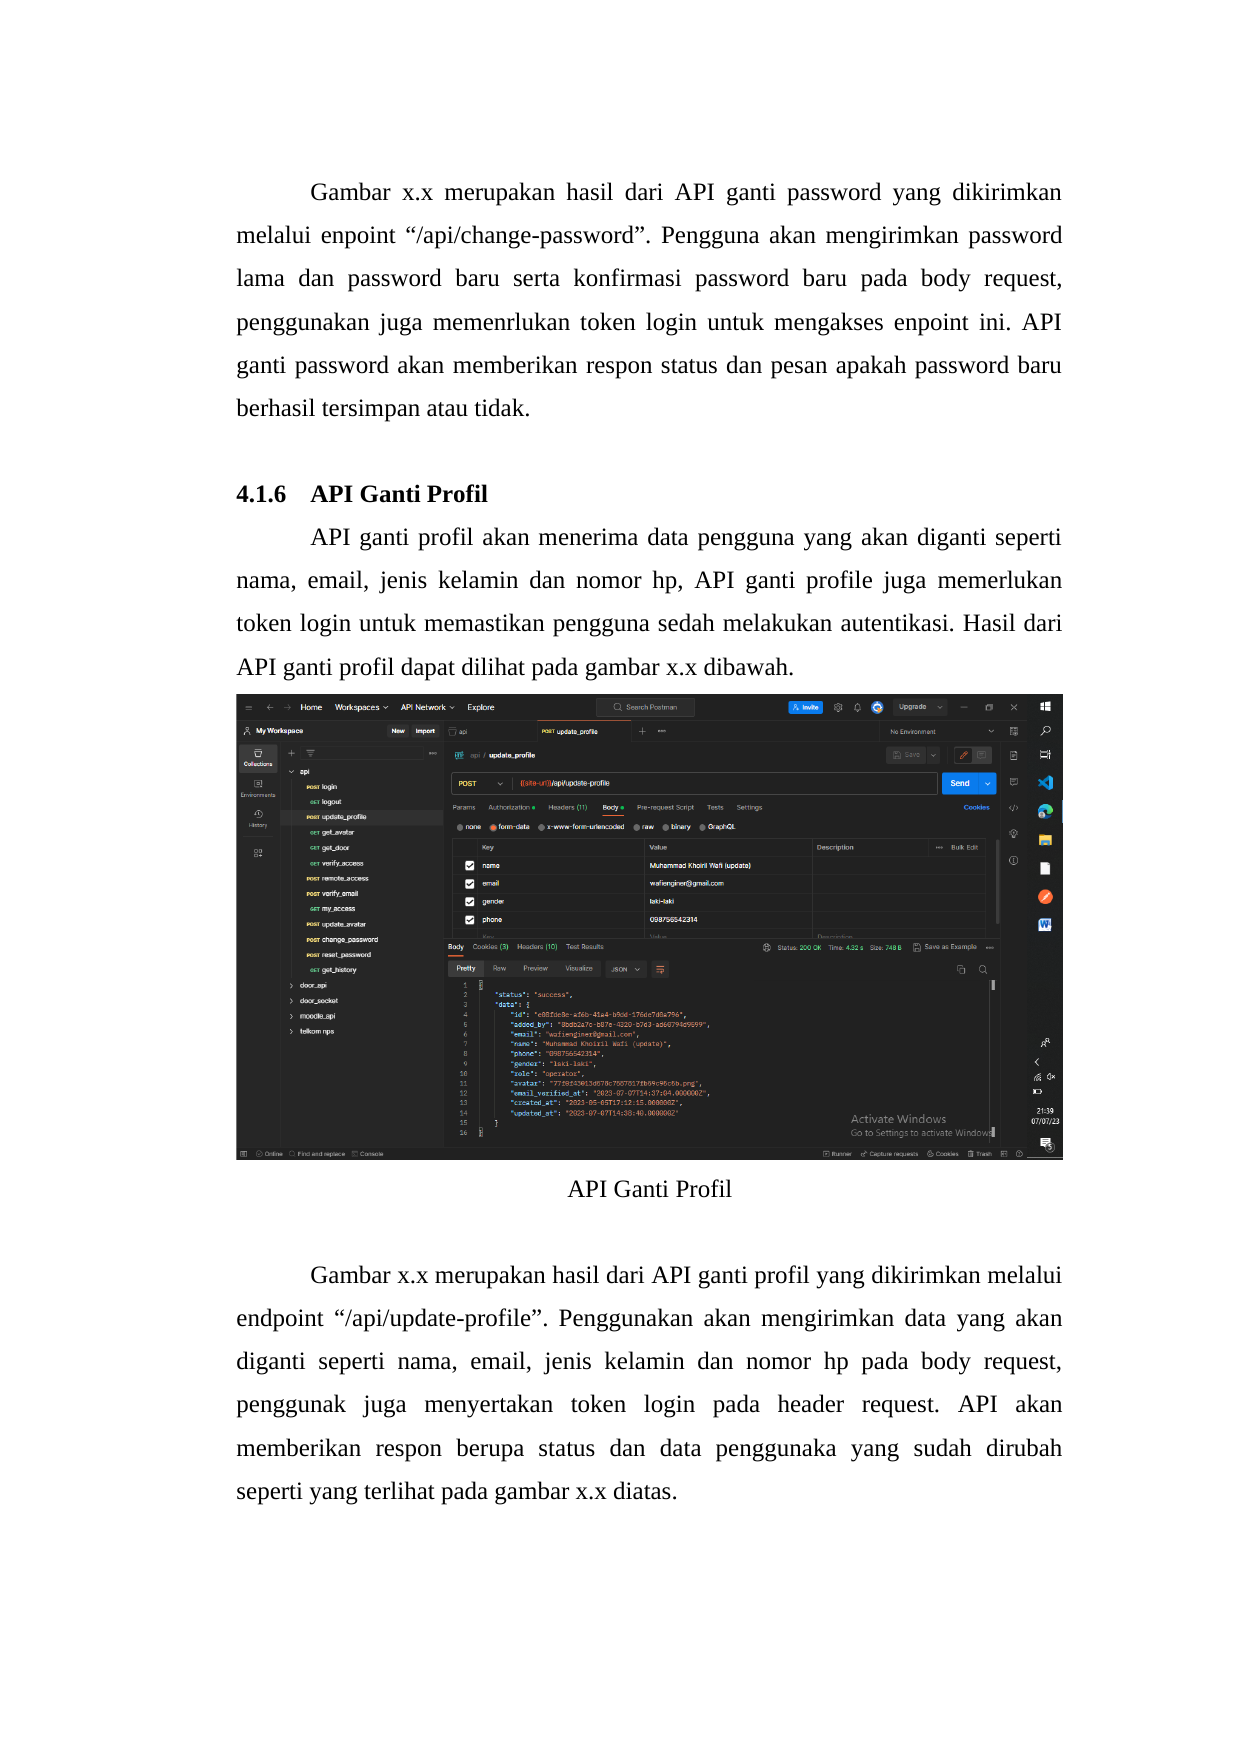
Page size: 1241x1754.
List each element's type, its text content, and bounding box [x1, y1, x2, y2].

text API ganti profil akan menerima data pengguna yang akan diganti seperti nama, email, jenis kelamin dan nomor hp, API ganti profile juga memerlukan token login untuk memastikan pengguna sedah melakukan autentikasi. Hasil dari API ganti profil dapat dilihat pada gambar x.x dibawah. [236, 522, 1063, 680]
picture [236, 694, 1063, 1160]
text Gambar x.x merupakan hasil dari API ganti profil yang dikirimkan melalui endpoint “/api/update-profile”. Penggunakan akan mengirimkan data yang akan diganti seperti nama, email, jenis kelamin dan nomor hp pada body request, penggunak juga menyertakan token login pada header request. API akan memberikan respon berupa status dan data penggunaka yang sudah dirubah seperti yang terlihat pada gambar x.x diatas. [236, 1260, 1063, 1504]
text API Ganti Profil [236, 479, 1063, 508]
text Gambar x.x merupakan hasil dari API ganti password yang dikirimkan melalui enpoint “/api/change-password”. Pengguna akan mengirimkan password lama dan password baru serta konfirmasi password baru pada body request, penggunakan juga memenrlukan token login untuk mengakses enpoint ini. API ganti password akan memberikan respon status dan pesan apakah password baru berhasil tersimpan atau tidak. [236, 177, 1063, 422]
text API Ganti Profil [236, 1174, 1063, 1203]
